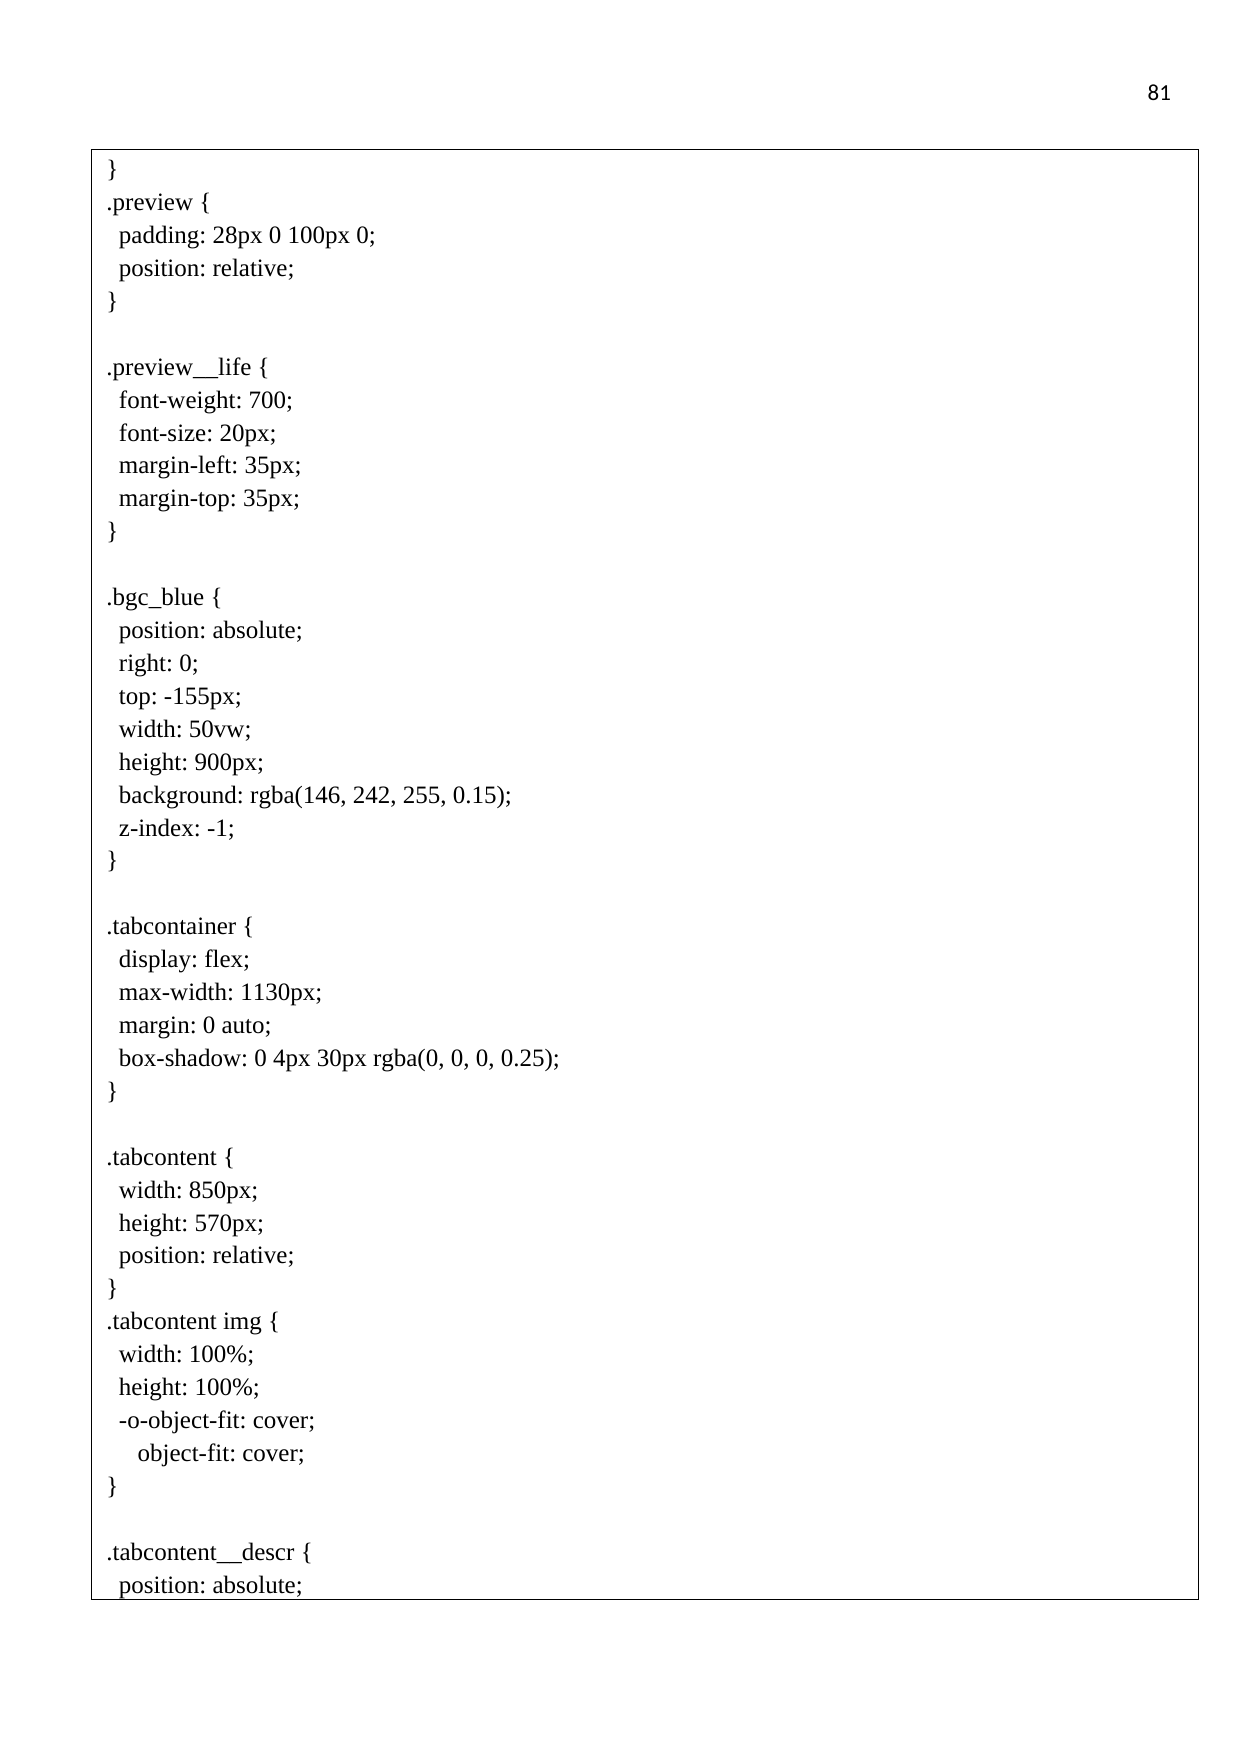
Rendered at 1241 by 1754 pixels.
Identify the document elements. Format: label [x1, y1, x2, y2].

table_header [92, 150, 1198, 1598]
